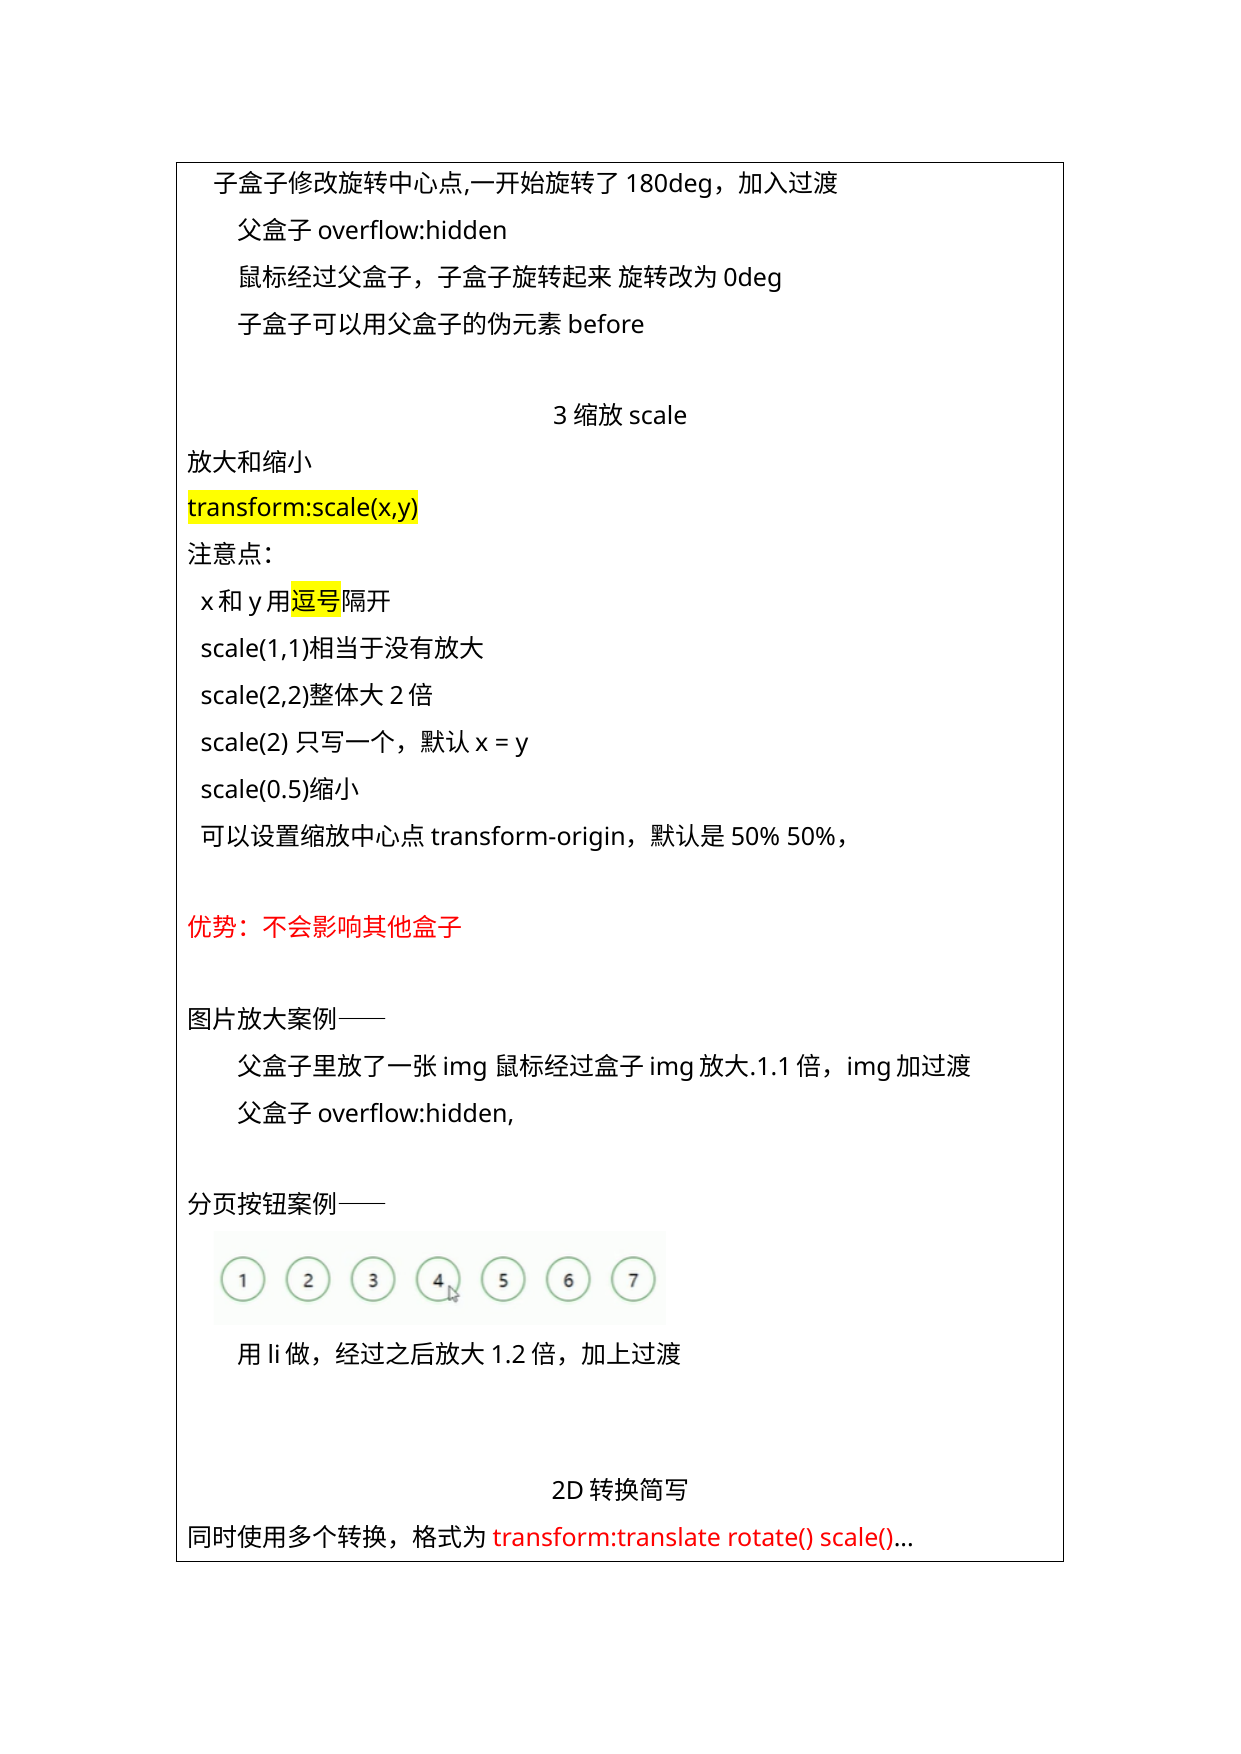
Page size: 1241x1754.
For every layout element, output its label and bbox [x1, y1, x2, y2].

table_header [177, 163, 1063, 1561]
picture [213, 1231, 666, 1325]
